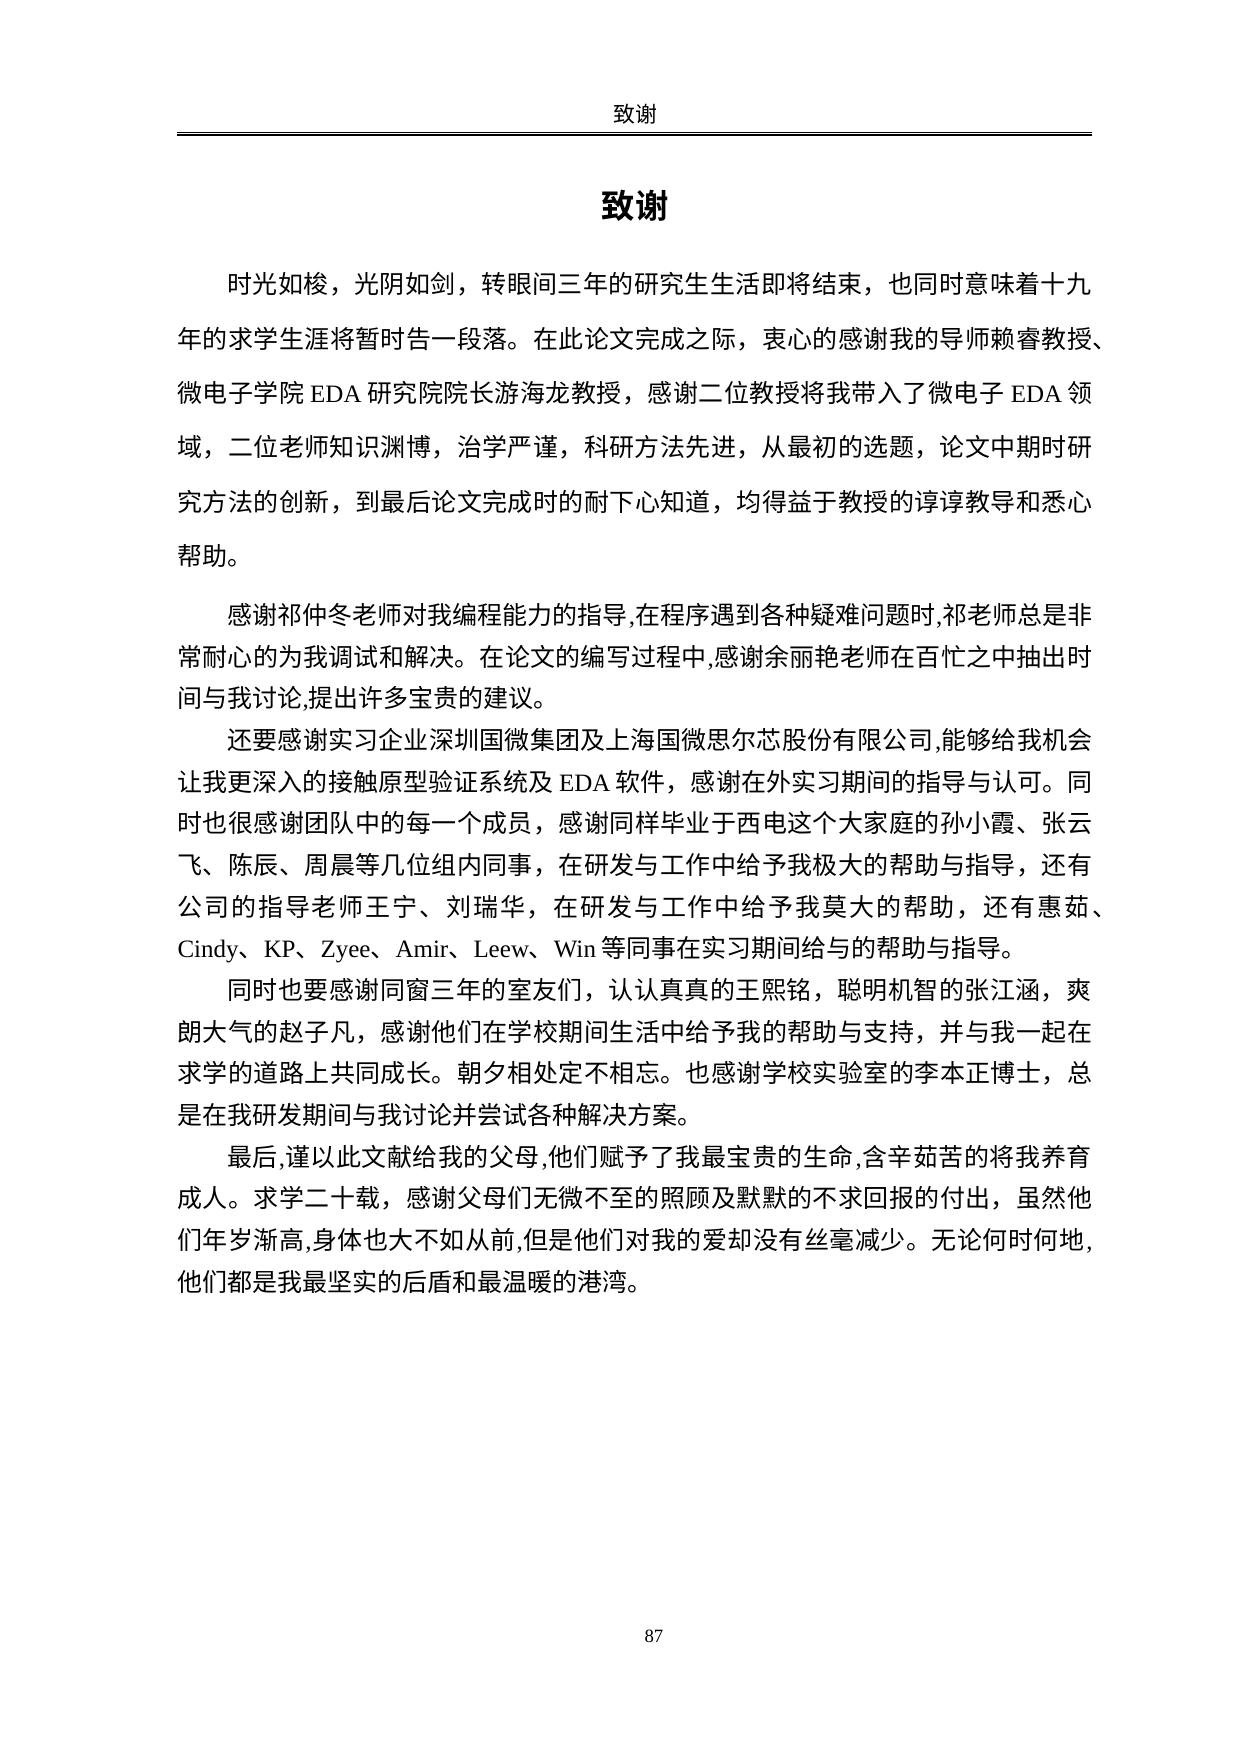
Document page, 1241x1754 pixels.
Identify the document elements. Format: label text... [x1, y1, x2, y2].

text 感谢祁仲冬老师对我编程能力的指导,在程序遇到各种疑难问题时,祁老师总是非常耐心的为我调试和解决。在论文的编写过程中,感谢余丽艳老师在百忙之中抽出时间与我讨论,提出许多宝贵的建议。 [177, 591, 1092, 716]
text 最后,谨以此文献给我的父母,他们赋予了我最宝贵的生命,含辛茹苦的将我养育成人。求学二十载，感谢父母们无微不至的照顾及默默的不求回报的付出，虽然他们年岁渐高,身体也大不如从前,但是他们对我的爱却没有丝毫减少。无论何时何地,他们都是我最坚实的后盾和最温暖的港湾。 [177, 1133, 1092, 1299]
text 致谢 [177, 186, 1092, 227]
text 还要感谢实习企业深圳国微集团及上海国微思尔芯股份有限公司,能够给我机会让我更深入的接触原型验证系统及EDA软件，感谢在外实习期间的指导与认可。同时也很感谢团队中的每一个成员，感谢同样毕业于西电这个大家庭的孙小霞、张云飞、陈辰、周晨等几位组内同事，在研发与工作中给予我极大的帮助与指导，还有公司的指导老师王宁、刘瑞华，在研发与工作中给予我莫大的帮助，还有惠茹、Cindy、KP、Zyee、Amir、Leew、Win等同事在实习期间给与的帮助与指导。 [177, 716, 1092, 966]
text 同时也要感谢同窗三年的室友们，认认真真的王熙铭，聪明机智的张江涵，爽朗大气的赵子凡，感谢他们在学校期间生活中给予我的帮助与支持，并与我一起在求学的道路上共同成长。朝夕相处定不相忘。也感谢学校实验室的李本正博士，总是在我研发期间与我讨论并尝试各种解决方案。 [177, 966, 1092, 1133]
text 时光如梭，光阴如剑，转眼间三年的研究生生活即将结束，也同时意味着十九年的求学生涯将暂时告一段落。在此论文完成之际，衷心的感谢我的导师赖睿教授、微电子学院EDA研究院院长游海龙教授，感谢二位教授将我带入了微电子EDA领域，二位老师知识渊博，治学严谨，科研方法先进，从最初的选题，论文中期时研究方法的创新，到最后论文完成时的耐下心知道，均得益于教授的谆谆教导和悉心帮助。 [177, 265, 1092, 573]
